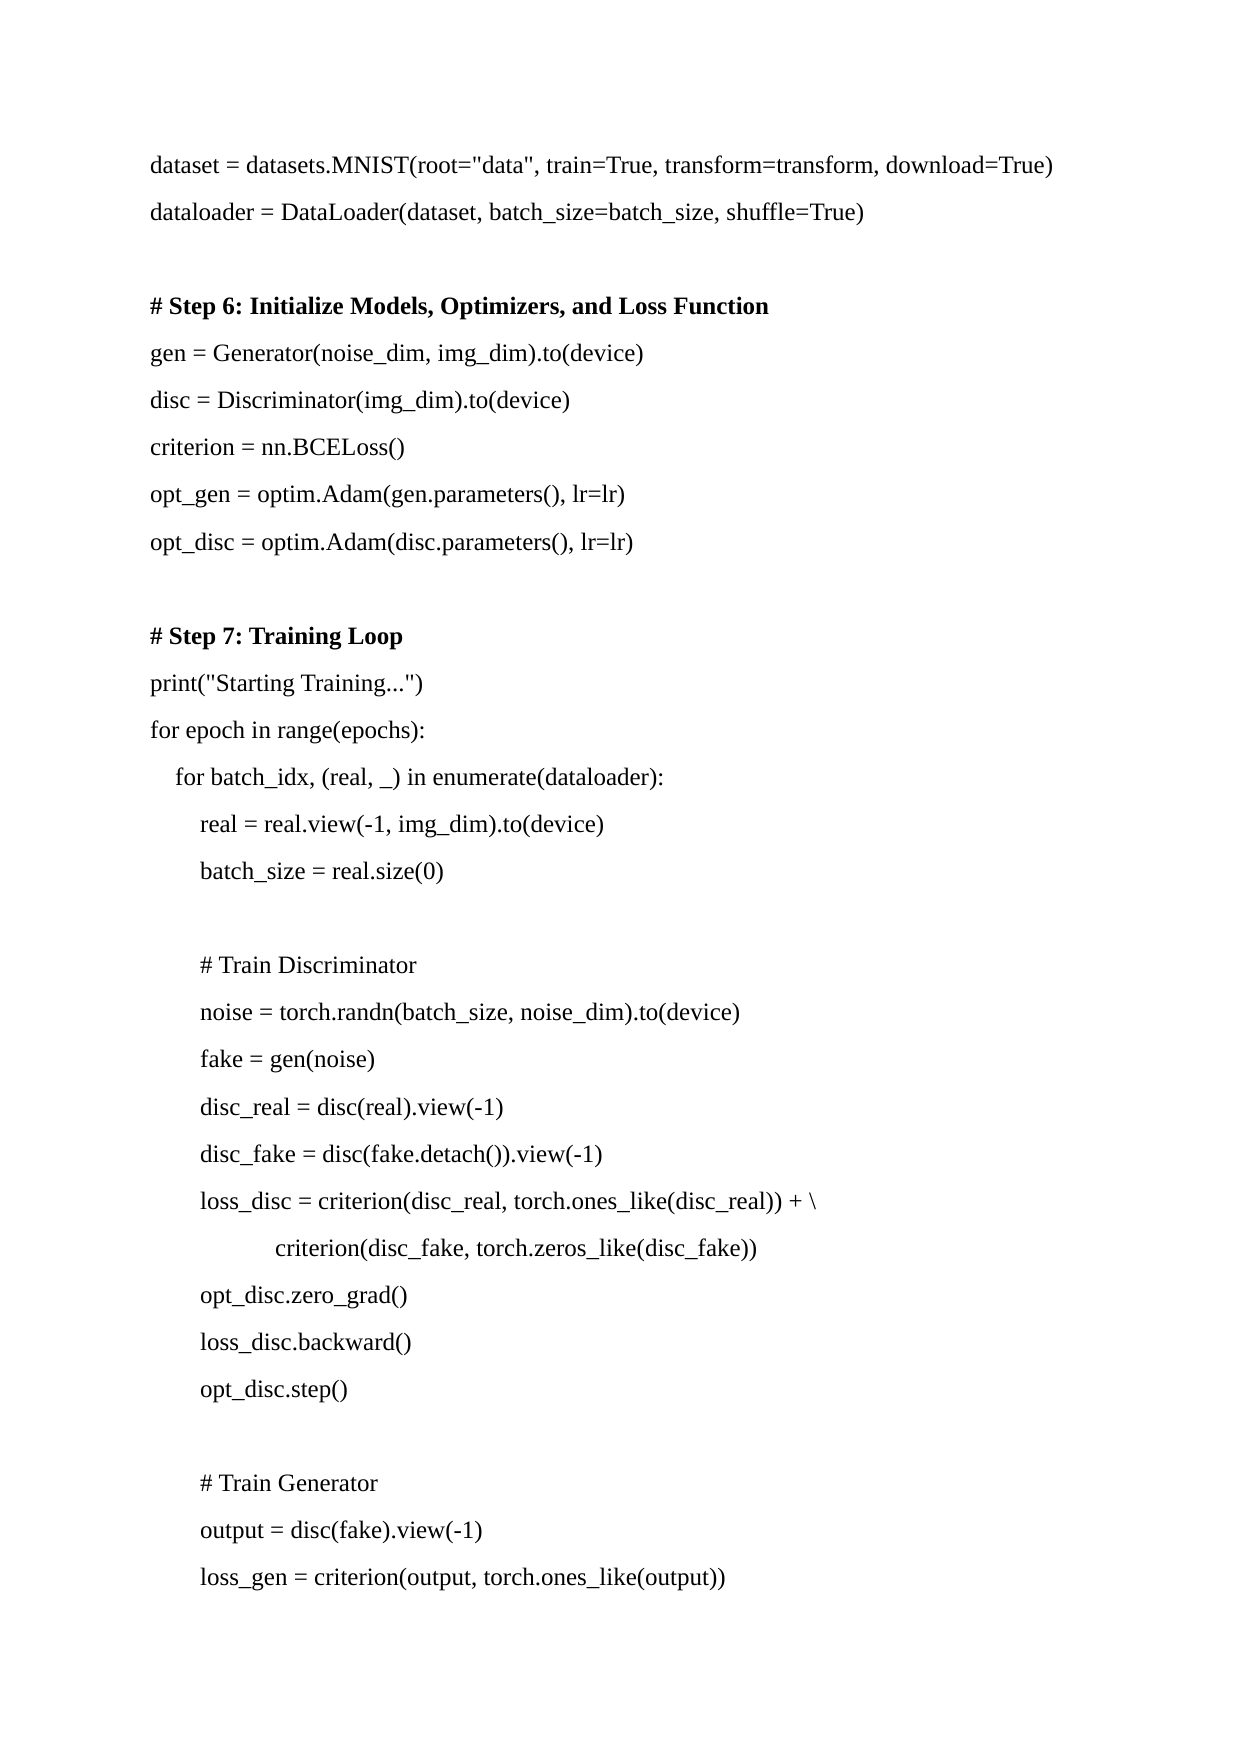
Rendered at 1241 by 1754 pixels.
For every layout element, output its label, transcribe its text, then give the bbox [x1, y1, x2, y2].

text for batch_idx, (real, _) in enumerate(dataloader): [150, 762, 1090, 791]
text criterion = nn.BCELoss() [150, 432, 1090, 461]
text opt_disc = optim.Adam(disc.parameters(), lr=lr) [150, 527, 1090, 555]
text disc_fake = disc(fake.detach()).view(-1) [150, 1139, 1090, 1167]
text fake = gen(noise) [150, 1044, 1090, 1073]
text loss_gen = criterion(output, torch.ones_like(output)) [150, 1562, 1090, 1591]
text loss_disc.backward() [150, 1327, 1090, 1356]
text batch_size = real.size(0) [150, 856, 1090, 885]
text # Step 7: Training Loop [150, 621, 1090, 649]
text for epoch in range(epochs): [150, 715, 1090, 744]
text dataset = datasets.MNIST(root="data", train=True, transform=transform, download=True) [150, 150, 1090, 179]
text real = real.view(-1, img_dim).to(device) [150, 809, 1090, 838]
text disc = Discriminator(img_dim).to(device) [150, 385, 1090, 414]
text criterion(disc_fake, torch.zeros_like(disc_fake)) [150, 1233, 1090, 1262]
text opt_gen = optim.Adam(gen.parameters(), lr=lr) [150, 479, 1090, 508]
text loss_disc = criterion(disc_real, torch.ones_like(disc_real)) + \ [150, 1186, 1090, 1214]
text disc_real = disc(real).view(-1) [150, 1092, 1090, 1120]
text print("Starting Training...") [150, 668, 1090, 697]
text # Step 6: Initialize Models, Optimizers, and Loss Function [150, 291, 1090, 320]
text # Train Generator [150, 1468, 1090, 1497]
text noise = torch.randn(batch_size, noise_dim).to(device) [150, 997, 1090, 1026]
text output = disc(fake).view(-1) [150, 1515, 1090, 1544]
text dataloader = DataLoader(dataset, batch_size=batch_size, shuffle=True) [150, 197, 1090, 226]
text opt_disc.step() [150, 1374, 1090, 1403]
text # Train Discriminator [150, 950, 1090, 979]
text opt_disc.zero_grad() [150, 1280, 1090, 1309]
text gen = Generator(noise_dim, img_dim).to(device) [150, 338, 1090, 367]
